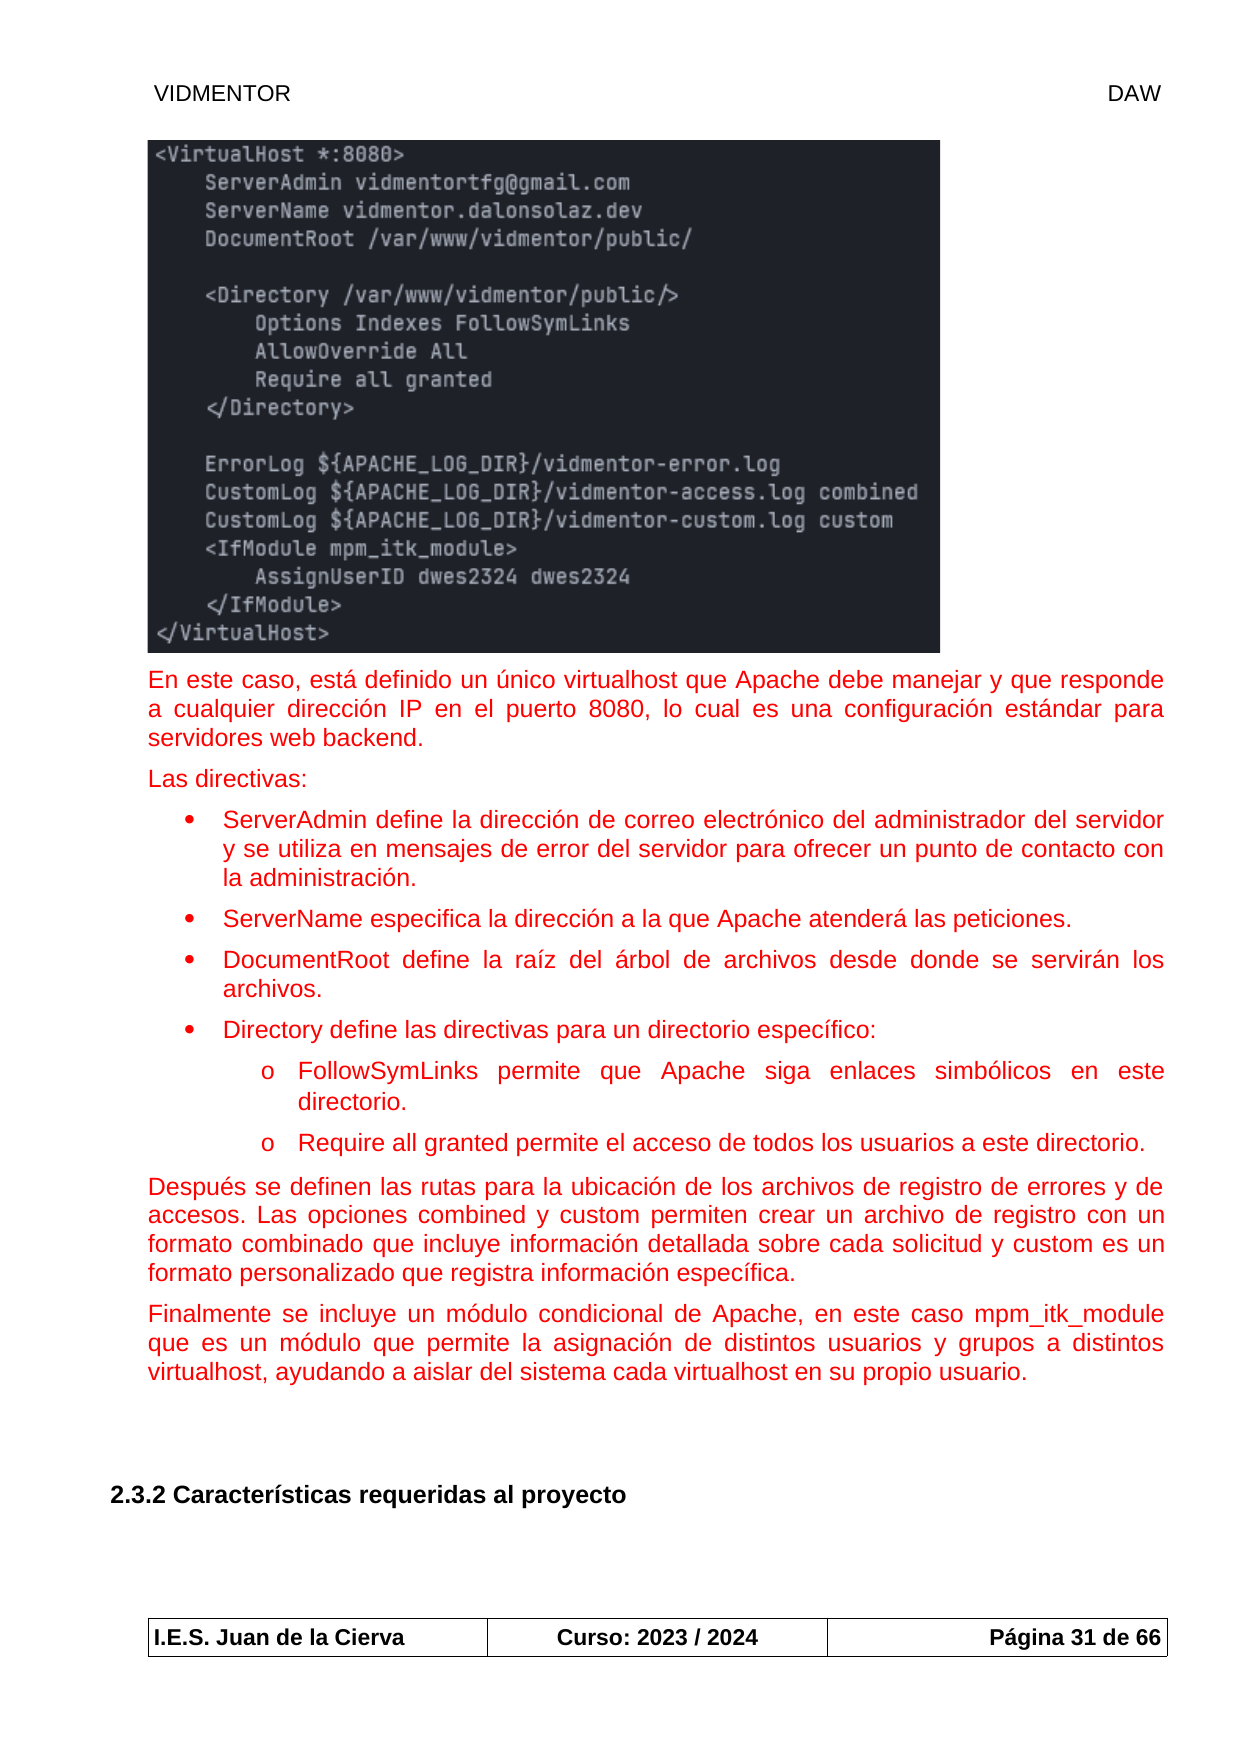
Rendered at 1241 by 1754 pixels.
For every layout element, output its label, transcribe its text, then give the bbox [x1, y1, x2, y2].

text Las directivas: [148, 764, 1167, 793]
list Require all granted permite el acceso de todos los usuarios a este directorio. [260, 1128, 1167, 1159]
text En este caso, está definido un único virtualhost que Apache debe manejar y que responde a cualquier dirección IP en el puerto 8080, lo cual es una configuración estándar para servidores web backend. [148, 665, 1167, 752]
picture [147, 140, 941, 653]
list Directory define las directivas para un directorio específico: [185, 1015, 1167, 1044]
list DocumentRoot define la raíz del árbol de archivos desde donde se servirán los archivos. [185, 945, 1167, 1003]
list FollowSymLinks permite que Apache siga enlaces simbólicos en este directorio. [260, 1056, 1167, 1116]
text Después se definen las rutas para la ubicación de los archivos de registro de errores y de accesos. Las opciones combined y custom permiten crear un archivo de registro con un formato combinado que incluye información detallada sobre cada solicitud y custom es un formato personalizado que registra información específica. [148, 1172, 1167, 1287]
text 2.3.2 Características requeridas al proyecto [110, 1480, 1167, 1509]
list ServerAdmin define la dirección de correo electrónico del administrador del servidor y se utiliza en mensajes de error del servidor para ofrecer un punto de contacto con la administración. [185, 805, 1167, 891]
list ServerName especifica la dirección a la que Apache atenderá las peticiones. [185, 904, 1167, 933]
text Finalmente se incluye un módulo condicional de Apache, en este caso mpm_itk_module que es un módulo que permite la asignación de distintos usuarios y grupos a distintos virtualhost, ayudando a aislar del sistema cada virtualhost en su propio usuario. [148, 1299, 1167, 1385]
